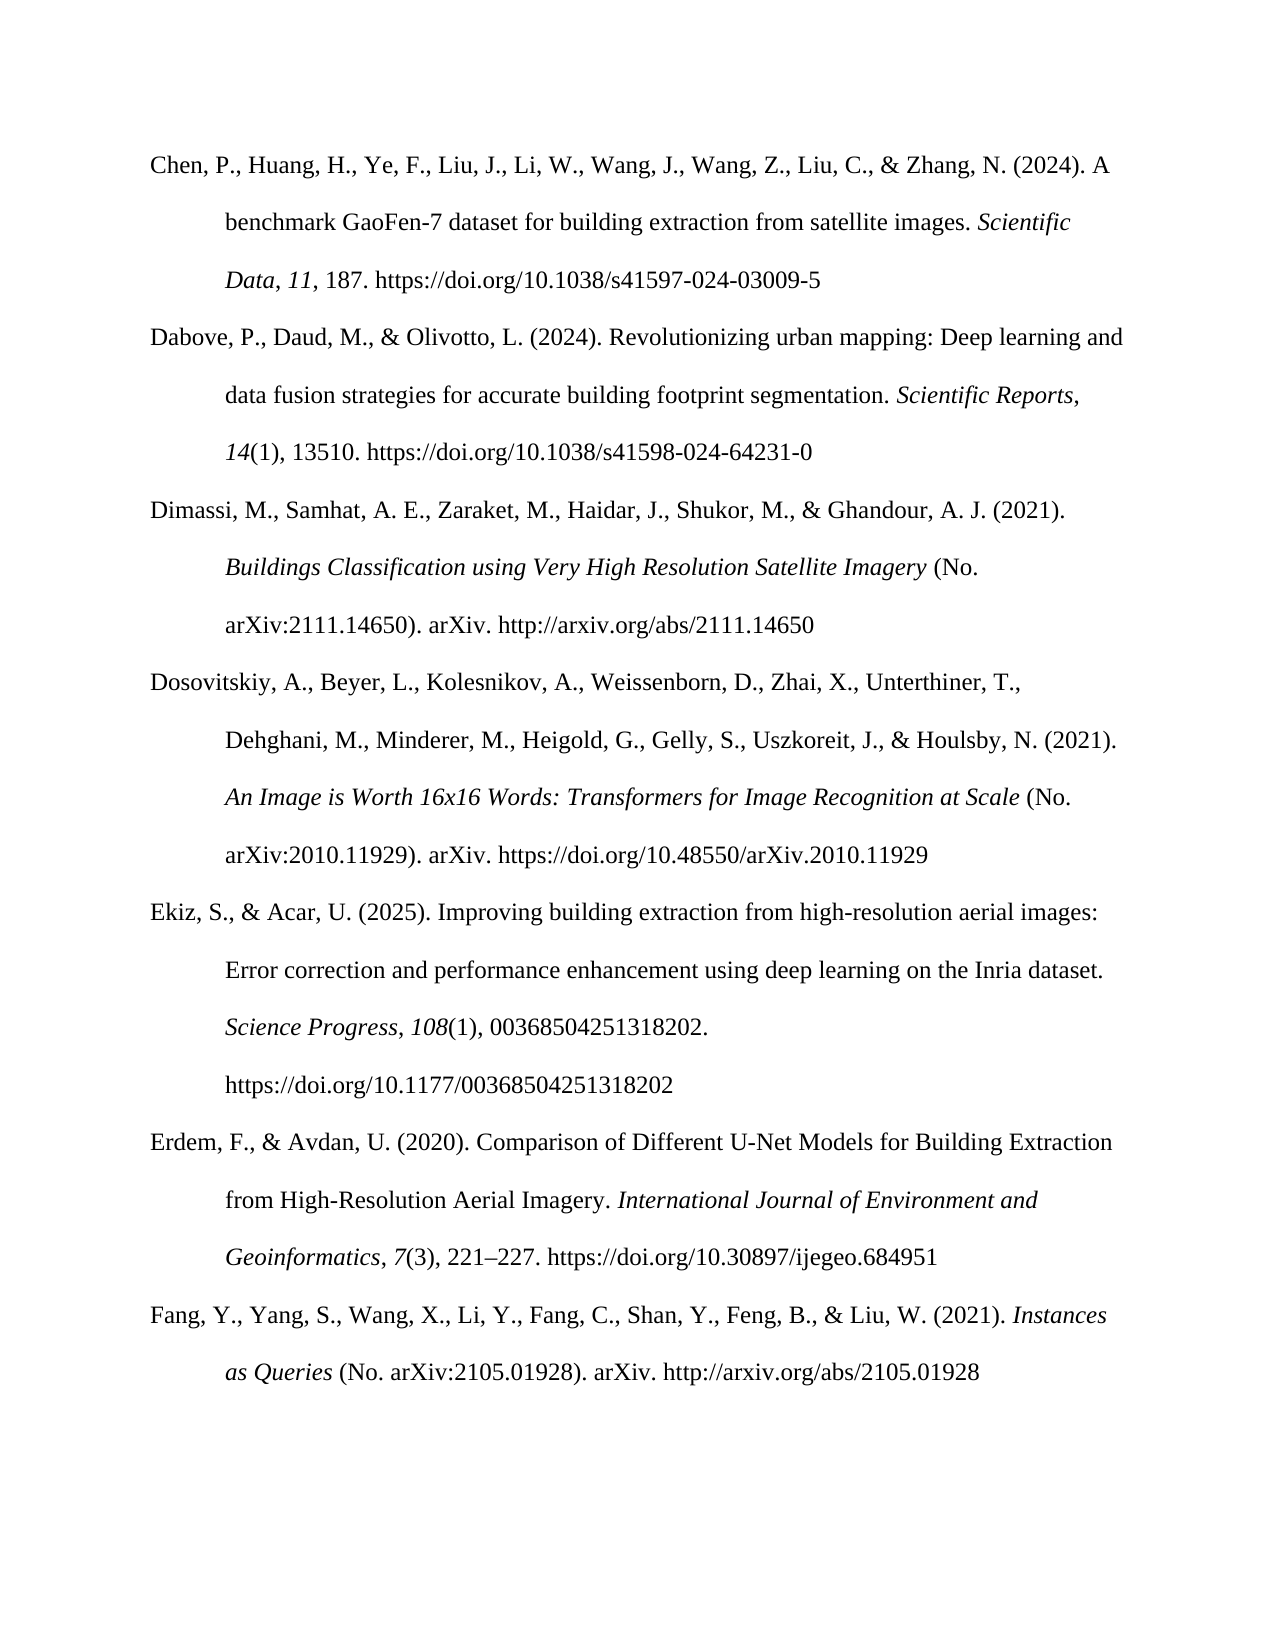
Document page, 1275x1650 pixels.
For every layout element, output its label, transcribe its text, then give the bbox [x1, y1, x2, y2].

text Erdem, F., & Avdan, U. (2020). Comparison of Different U-Net Models for Building Extraction from High-Resolution Aerial Imagery. International Journal of Environment and Geoinformatics, 7(3), 221–227. https://doi.org/10.30897/ijegeo.684951 [150, 1127, 1125, 1271]
text Dosovitskiy, A., Beyer, L., Kolesnikov, A., Weissenborn, D., Zhai, X., Unterthiner, T., Dehghani, M., Minderer, M., Heigold, G., Gelly, S., Uszkoreit, J., & Houlsby, N. (2021). An Image is Worth 16x16 Words: Transformers for Image Recognition at Scale (No. arXiv:2010.11929). arXiv. https://doi.org/10.48550/arXiv.2010.11929 [150, 667, 1125, 869]
text Dimassi, M., Samhat, A. E., Zaraket, M., Haidar, J., Shukor, M., & Ghandour, A. J. (2021). Buildings Classification using Very High Resolution Satellite Imagery (No. arXiv:2111.14650). arXiv. http://arxiv.org/abs/2111.14650 [150, 495, 1125, 639]
text Ekiz, S., & Acar, U. (2025). Improving building extraction from high-resolution aerial images: Error correction and performance enhancement using deep learning on the Inria dataset. Science Progress, 108(1), 00368504251318202. https://doi.org/10.1177/00368504251318202 [150, 897, 1125, 1099]
text Dabove, P., Daud, M., & Olivotto, L. (2024). Revolutionizing urban mapping: Deep learning and data fusion strategies for accurate building footprint segmentation. Scientific Reports, 14(1), 13510. https://doi.org/10.1038/s41598-024-64231-0 [150, 322, 1125, 466]
text Fang, Y., Yang, S., Wang, X., Li, Y., Fang, C., Shan, Y., Feng, B., & Liu, W. (2021). Instances as Queries (No. arXiv:2105.01928). arXiv. http://arxiv.org/abs/2105.01928 [150, 1300, 1125, 1386]
text Chen, P., Huang, H., Ye, F., Liu, J., Li, W., Wang, J., Wang, Z., Liu, C., & Zhang, N. (2024). A benchmark GaoFen-7 dataset for building extraction from satellite images. Scientific Data, 11, 187. https://doi.org/10.1038/s41597-024-03009-5 [150, 150, 1125, 294]
